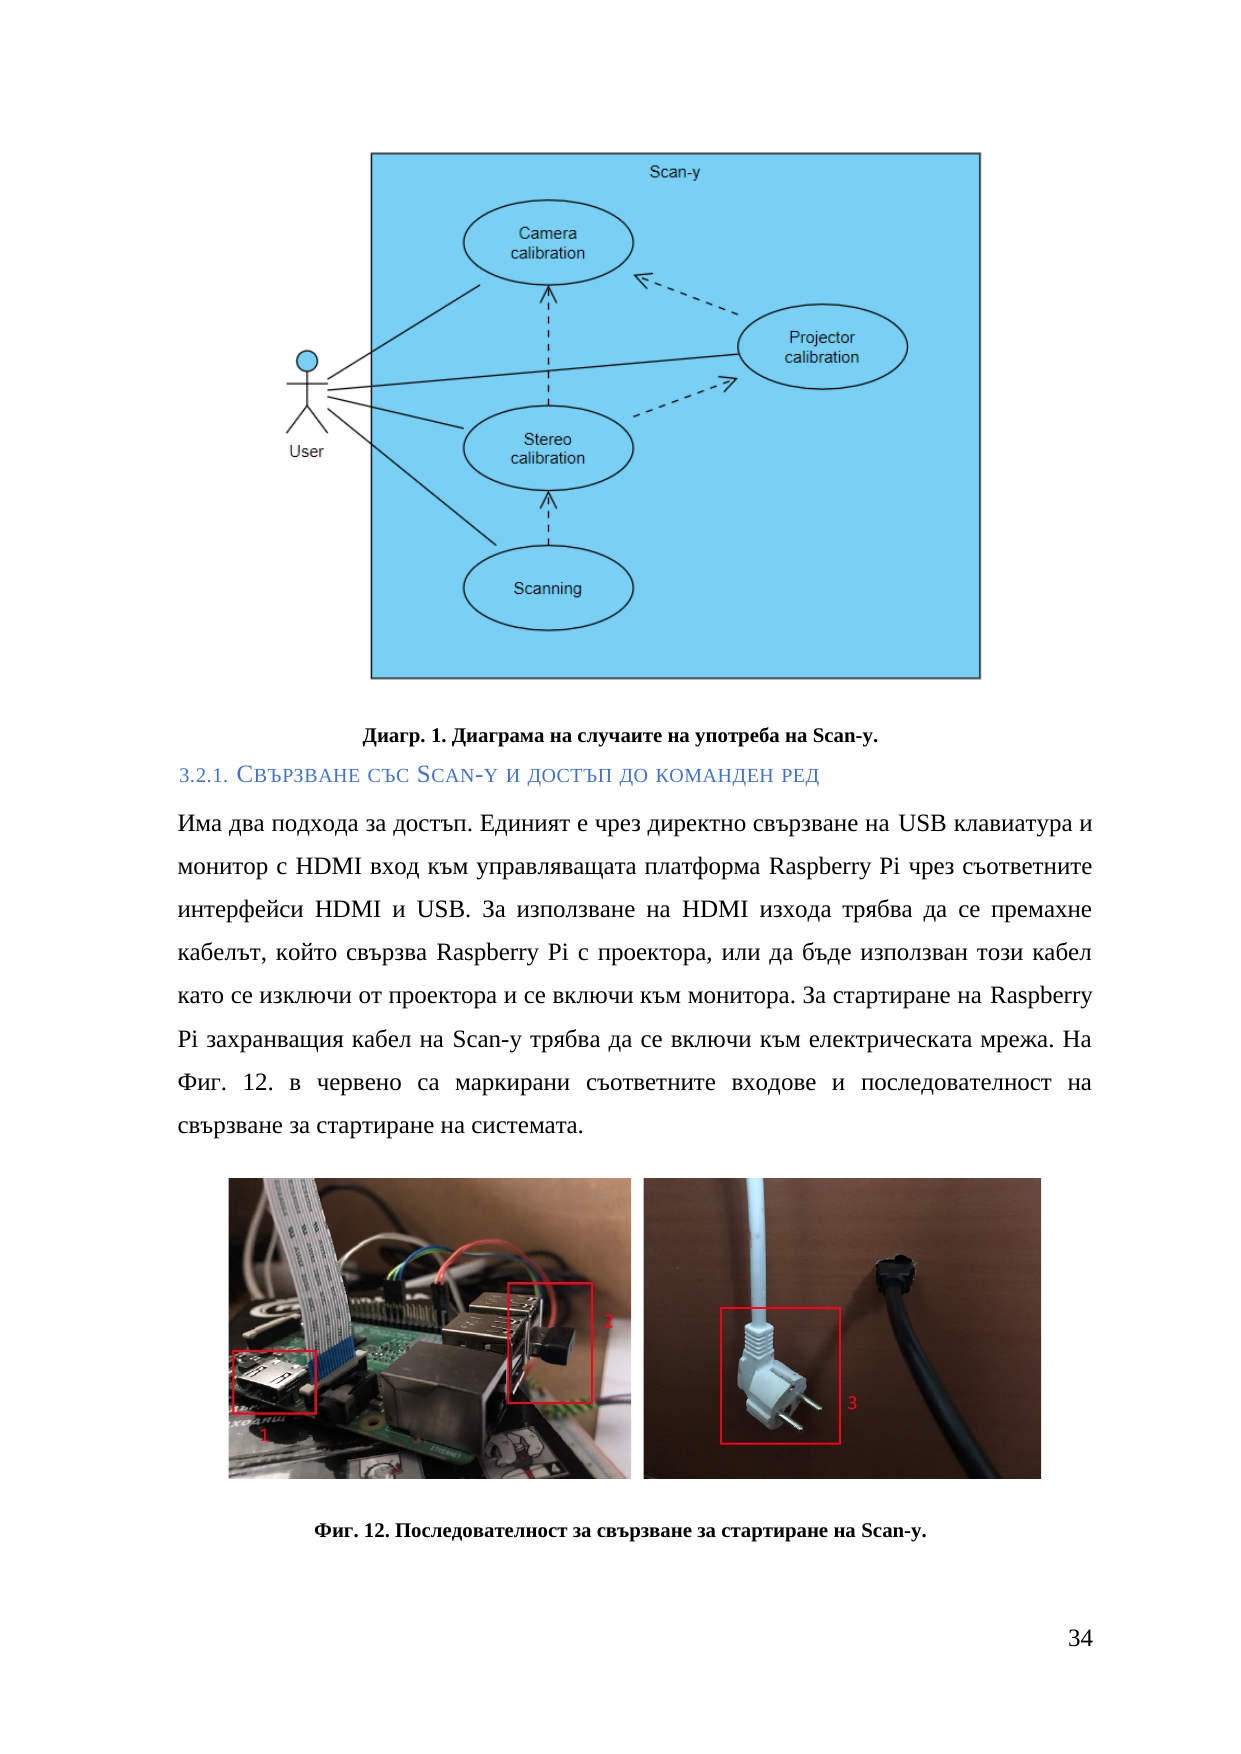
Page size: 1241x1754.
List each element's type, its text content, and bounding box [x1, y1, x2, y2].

picture [228, 1178, 632, 1479]
picture [643, 1178, 1042, 1479]
subtitle Свързване със Scan-y и достъп до команден ред [228, 759, 1093, 787]
picture [280, 150, 990, 684]
text Има два подхода за достъп. Единият е чрез директно свързване на USB клавиатура и монитор с HDMI вход към управляващата платформа Raspberry Pi чрез съответните интерфейси HDMI и USB. За използване на HDMI изхода трябва да се премахне кабелът, който свързва Raspberry Pi с проектора, или да бъде използван този кабел като се изключи от проектора и се включи към монитора. За стартиране на Raspberry Pi захранващия кабел на Scan-y трябва да се включи към електрическата мрежа. На Фиг. 12. в червено са маркирани съответните входове и последователност на свързване за стартиране на системата. [177, 808, 1093, 1139]
text Фиг. 12. Последователност за свързване за стартиране на Scan-y. [148, 1517, 1093, 1542]
text Диагр. 1. Диаграма на случаите на употреба на Scan-y. [148, 723, 1093, 747]
